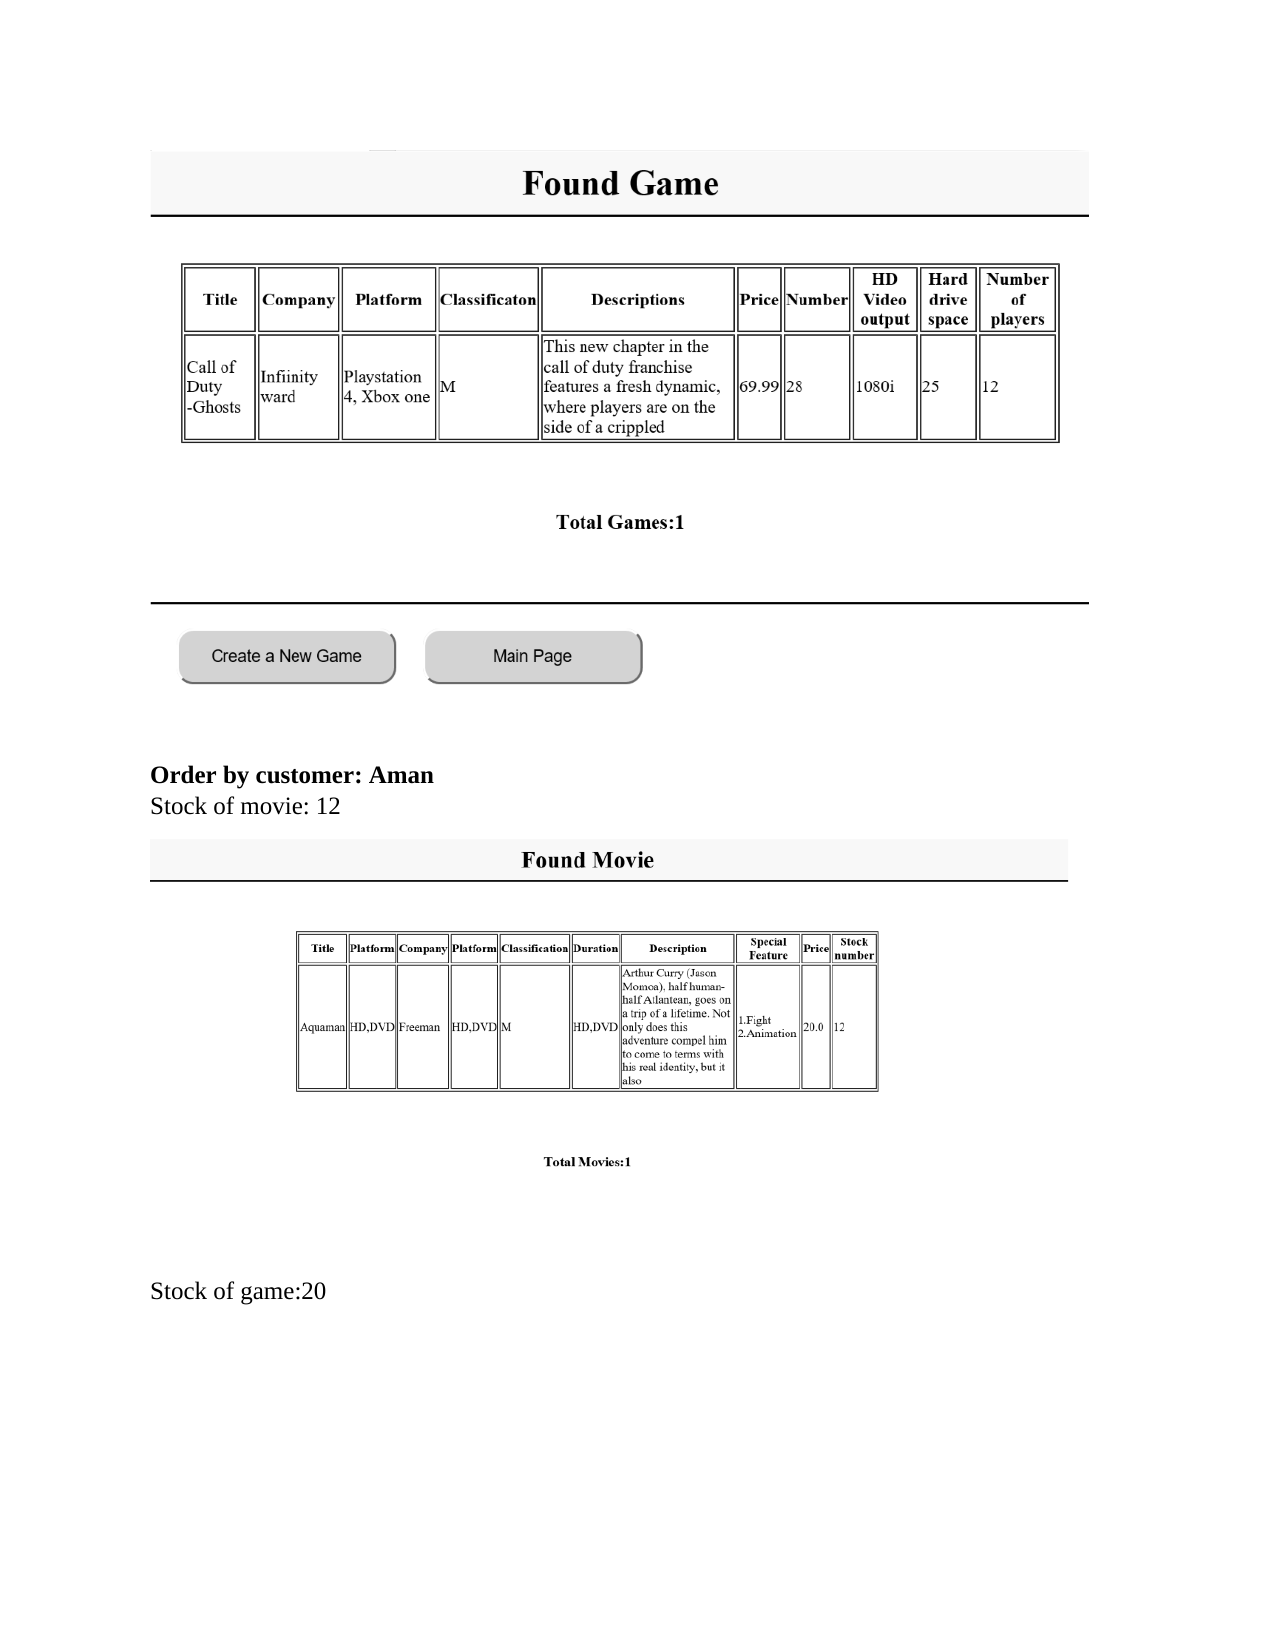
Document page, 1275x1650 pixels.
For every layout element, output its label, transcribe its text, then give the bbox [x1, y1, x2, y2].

text Order by customer: Aman [150, 760, 1125, 789]
text Stock of game:20 [150, 1276, 1125, 1305]
picture [150, 839, 1069, 1211]
text Stock of movie: 12 [150, 791, 1125, 820]
picture [150, 150, 1089, 707]
